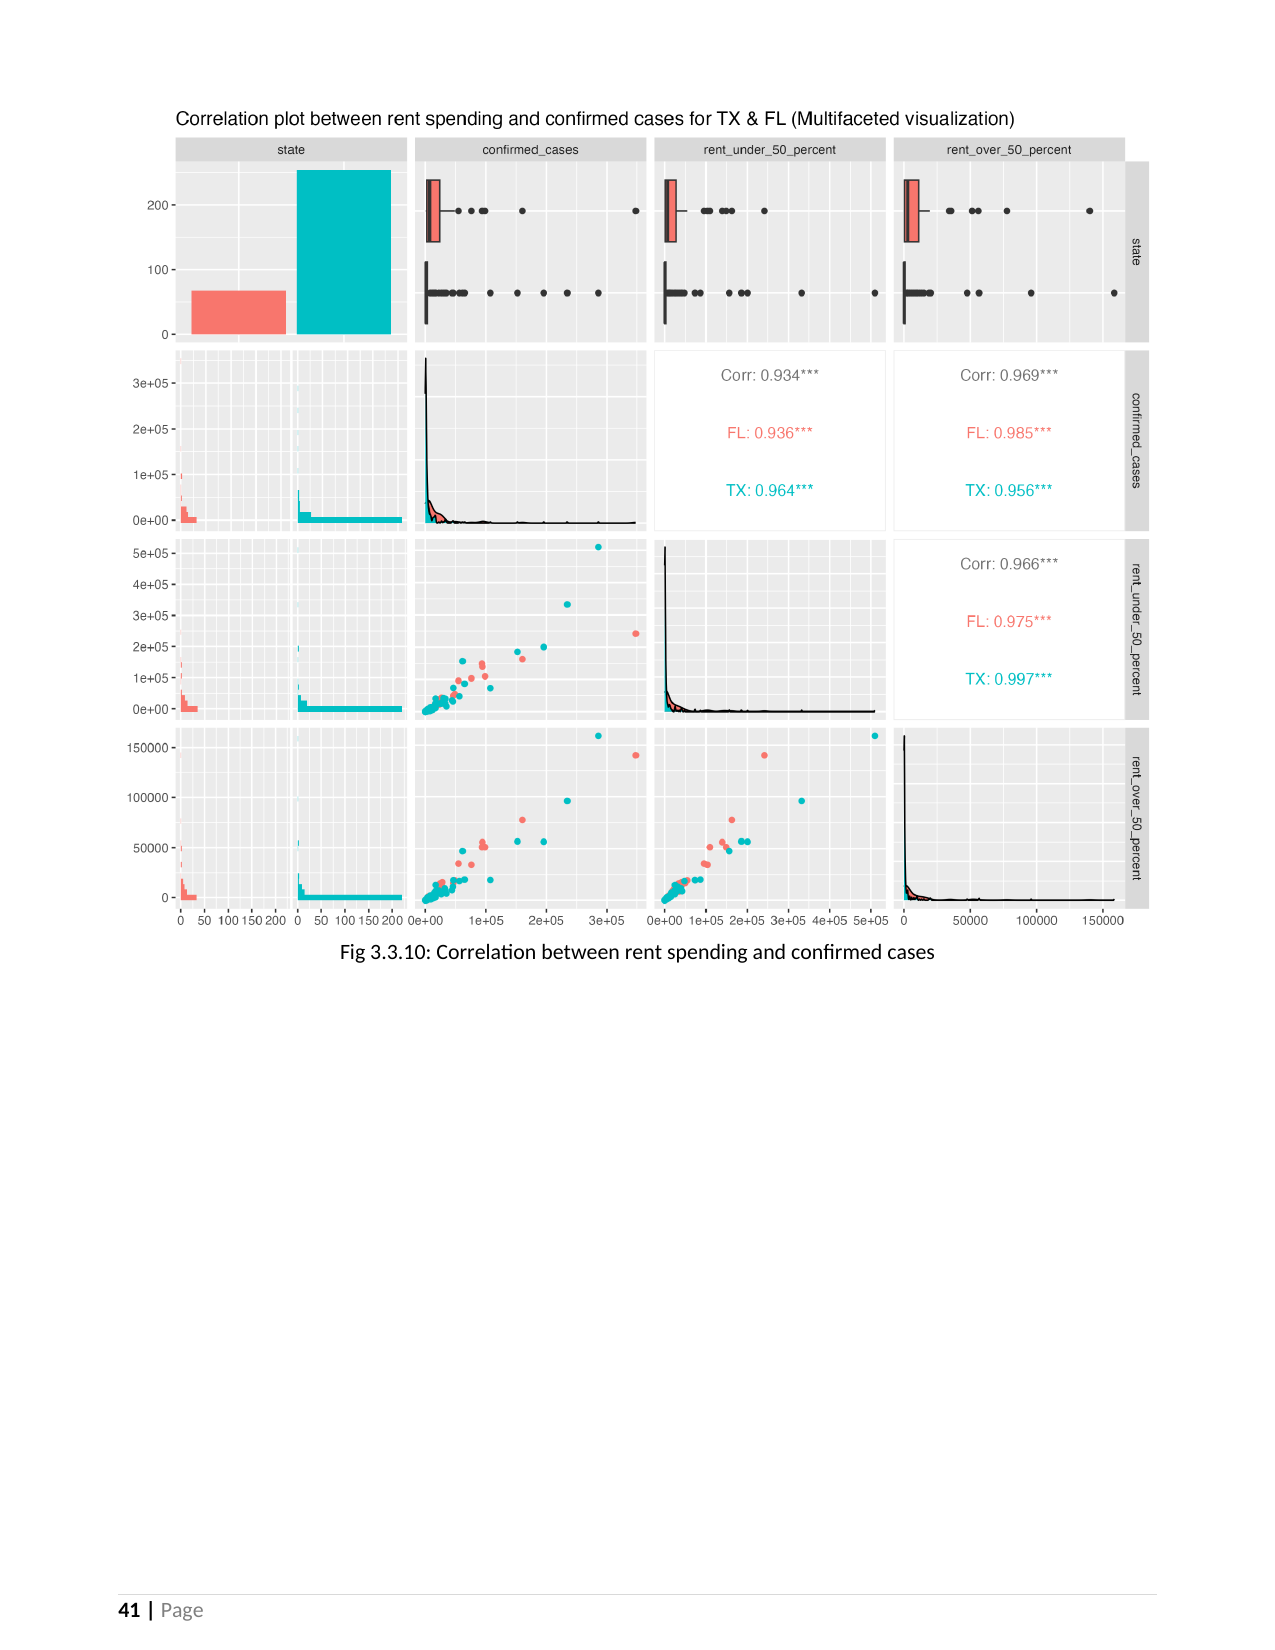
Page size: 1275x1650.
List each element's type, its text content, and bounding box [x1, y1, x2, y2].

picture [118, 103, 1157, 935]
text Fig 3.3.10: Correlation between rent spending and confirmed cases [118, 938, 1157, 965]
